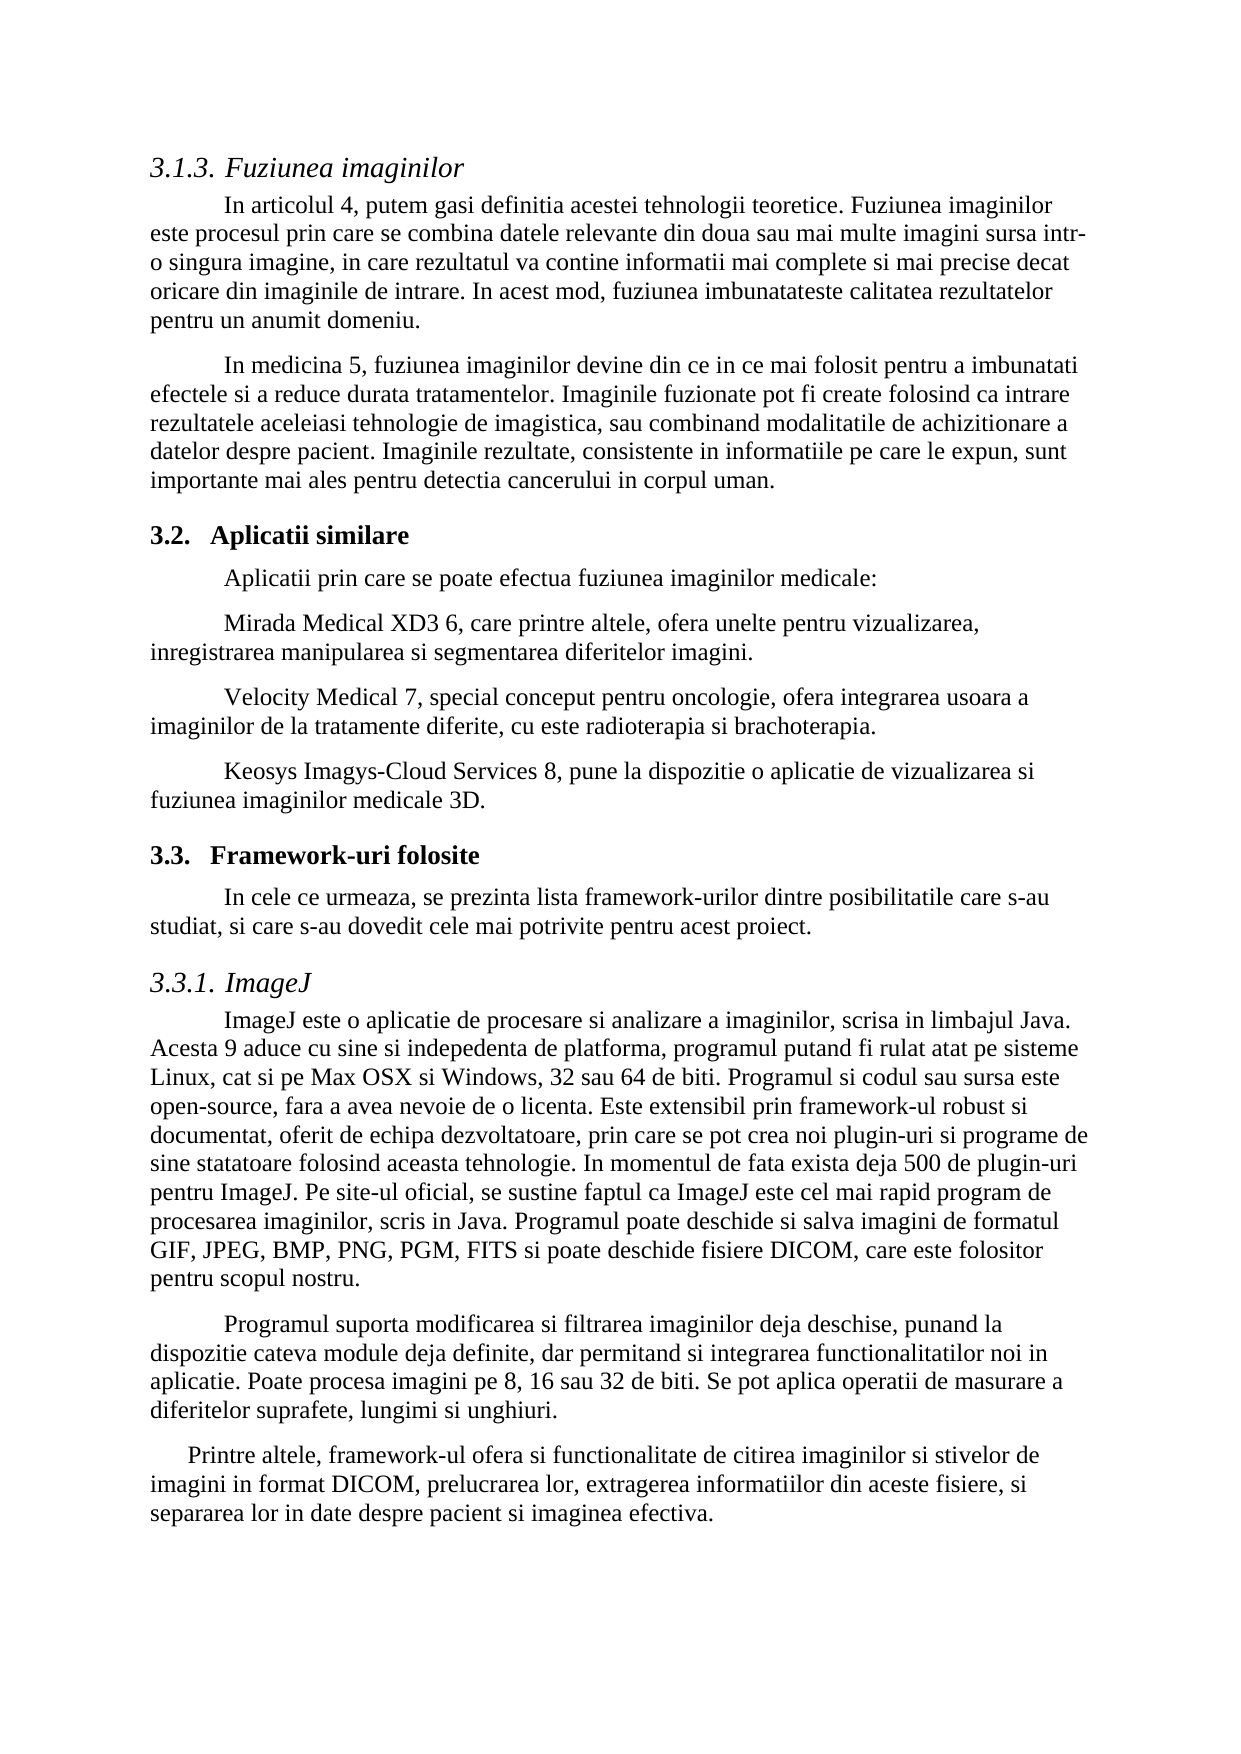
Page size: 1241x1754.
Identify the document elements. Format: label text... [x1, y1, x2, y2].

subtitle ImageJ [150, 965, 1090, 998]
text Keosys Imagys-Cloud Services , pune la dispozitie o aplicatie de vizualizarea si fuziunea imaginilor medicale 3D. [150, 756, 1090, 814]
text Programul suporta modificarea si filtrarea imaginilor deja deschise, punand la dispozitie cateva module deja definite, dar permitand si integrarea functionalitatilor noi in aplicatie. Poate procesa imagini pe 8, 16 sau 32 de biti. Se pot aplica operatii de masurare a diferitelor suprafete, lungimi si unghiuri. [150, 1309, 1090, 1424]
text In articolul , putem gasi definitia acestei tehnologii teoretice. Fuziunea imaginilor este procesul prin care se combina datele relevante din doua sau mai multe imagini sursa intr-o singura imagine, in care rezultatul va contine informatii mai complete si mai precise decat oricare din imaginile de intrare. In acest mod, fuziunea imbunatateste calitatea rezultatelor pentru un anumit domeniu. [150, 190, 1090, 333]
subtitle Aplicatii similare [150, 519, 1090, 550]
text ImageJ este o aplicatie de procesare si analizare a imaginilor, scrisa in limbajul Java. Acesta aduce cu sine si indepedenta de platforma, programul putand fi rulat atat pe sisteme Linux, cat si pe Max OSX si Windows, 32 sau 64 de biti. Programul si codul sau sursa este open-source, fara a avea nevoie de o licenta. Este extensibil prin framework-ul robust si documentat, oferit de echipa dezvoltatoare, prin care se pot crea noi plugin-uri si programe de sine statatoare folosind aceasta tehnologie. In momentul de fata exista deja 500 de plugin-uri pentru ImageJ. Pe site-ul oficial, se sustine faptul ca ImageJ este cel mai rapid program de procesarea imaginilor, scris in Java. Programul poate deschide si salva imagini de formatul GIF, JPEG, BMP, PNG, PGM, FITS si poate deschide fisiere DICOM, care este folositor pentru scopul nostru. [150, 1005, 1090, 1292]
text Velocity Medical , special conceput pentru oncologie, ofera integrarea usoara a imaginilor de la tratamente diferite, cu este radioterapia si brachoterapia. [150, 682, 1090, 740]
text Mirada Medical XD3 , care printre altele, ofera unelte pentru vizualizarea, inregistrarea manipularea si segmentarea diferitelor imagini. [150, 608, 1090, 666]
subtitle Framework-uri folosite [150, 839, 1090, 870]
text In cele ce urmeaza, se prezinta lista framework-urilor dintre posibilitatile care s-au studiat, si care s-au dovedit cele mai potrivite pentru acest proiect. [150, 882, 1090, 940]
text In medicina , fuziunea imaginilor devine din ce in ce mai folosit pentru a imbunatati efectele si a reduce durata tratamentelor. Imaginile fuzionate pot fi create folosind ca intrare rezultatele aceleiasi tehnologie de imagistica, sau combinand modalitatile de achizitionare a datelor despre pacient. Imaginile rezultate, consistente in informatiile pe care le expun, sunt importante mai ales pentru detectia cancerului in corpul uman. [150, 350, 1090, 494]
text Printre altele, framework-ul ofera si functionalitate de citirea imaginilor si stivelor de imagini in format DICOM, prelucrarea lor, extragerea informatiilor din aceste fisiere, si separarea lor in date despre pacient si imaginea efectiva. [150, 1441, 1090, 1527]
subtitle Fuziunea imaginilor [150, 150, 1090, 183]
text Aplicatii prin care se poate efectua fuziunea imaginilor medicale: [150, 563, 1090, 591]
